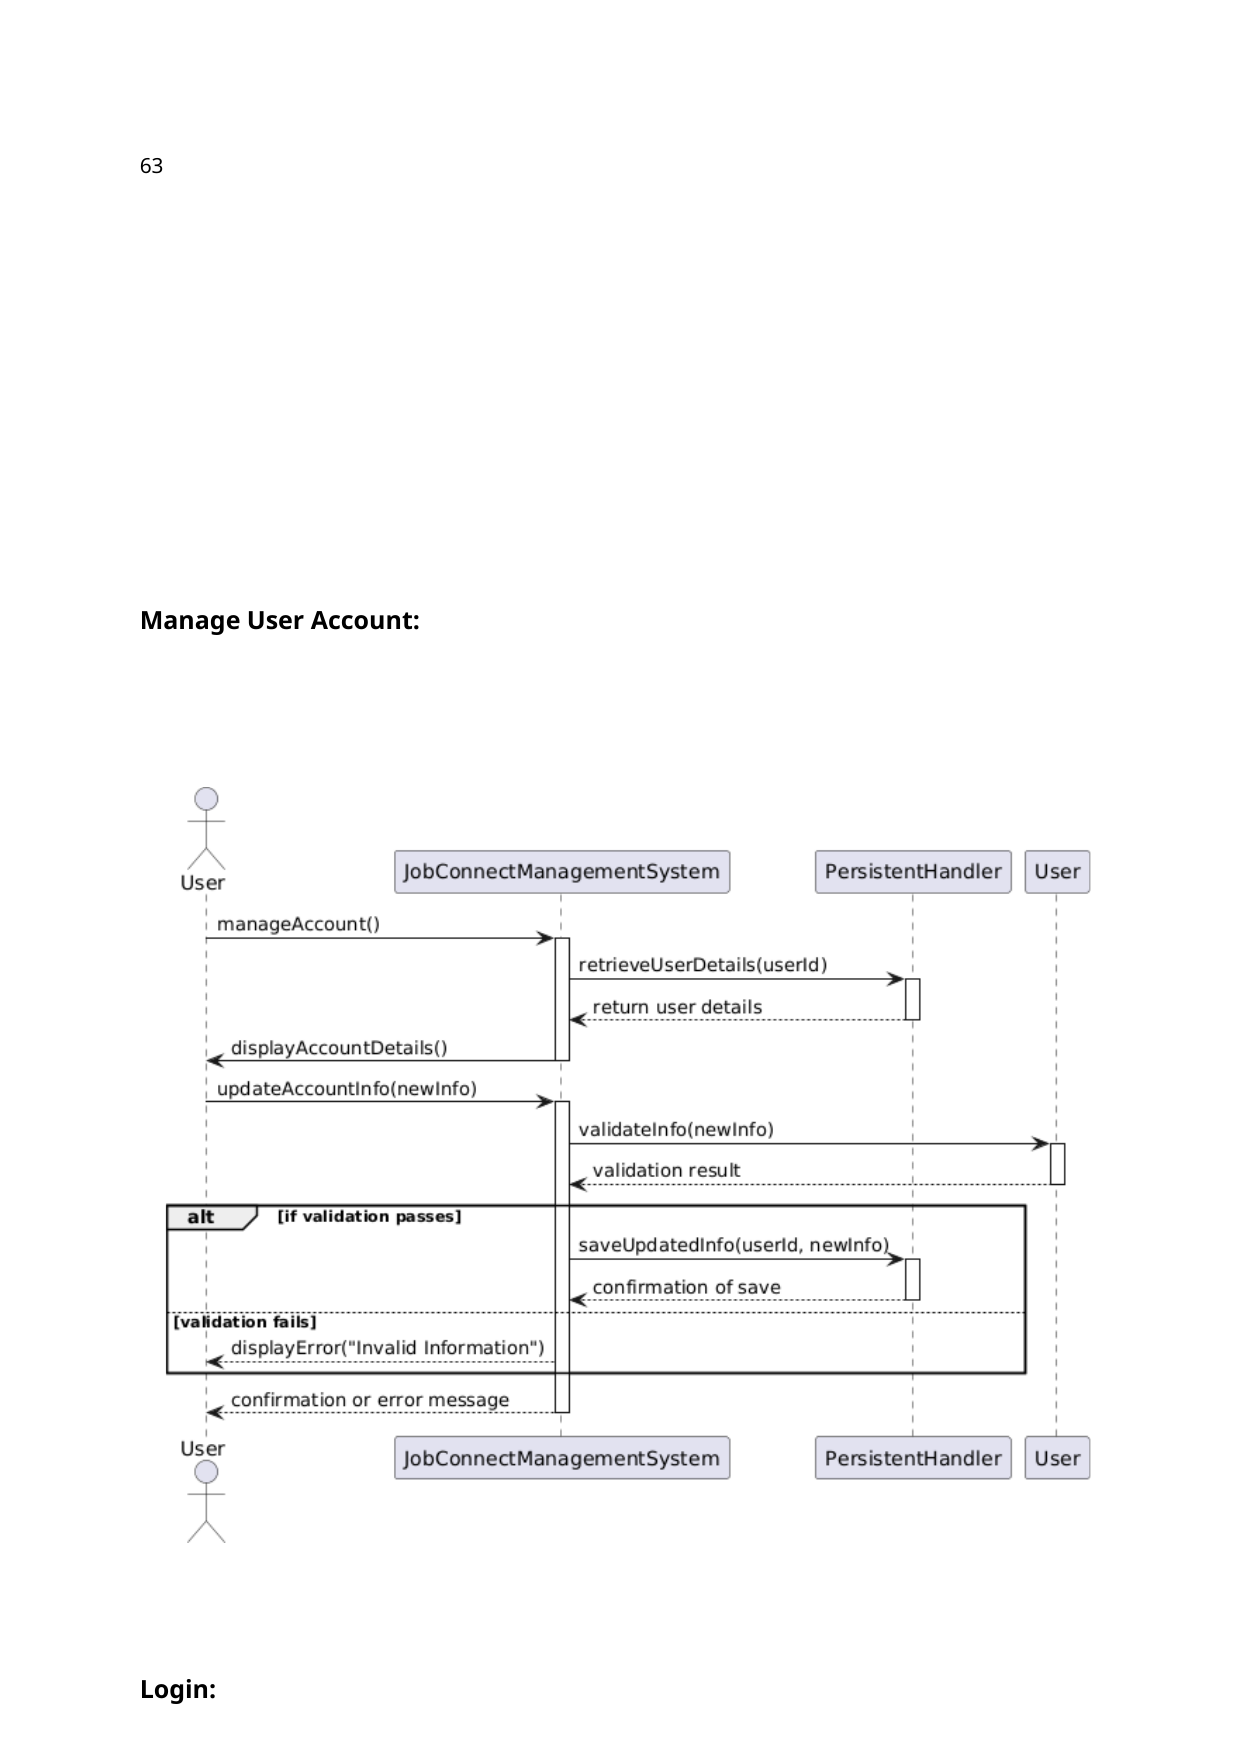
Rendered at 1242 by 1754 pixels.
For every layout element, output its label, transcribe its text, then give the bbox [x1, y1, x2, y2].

text Login: [139, 1671, 1175, 1706]
text Manage User Account: [139, 603, 1175, 637]
picture [165, 787, 1091, 1543]
